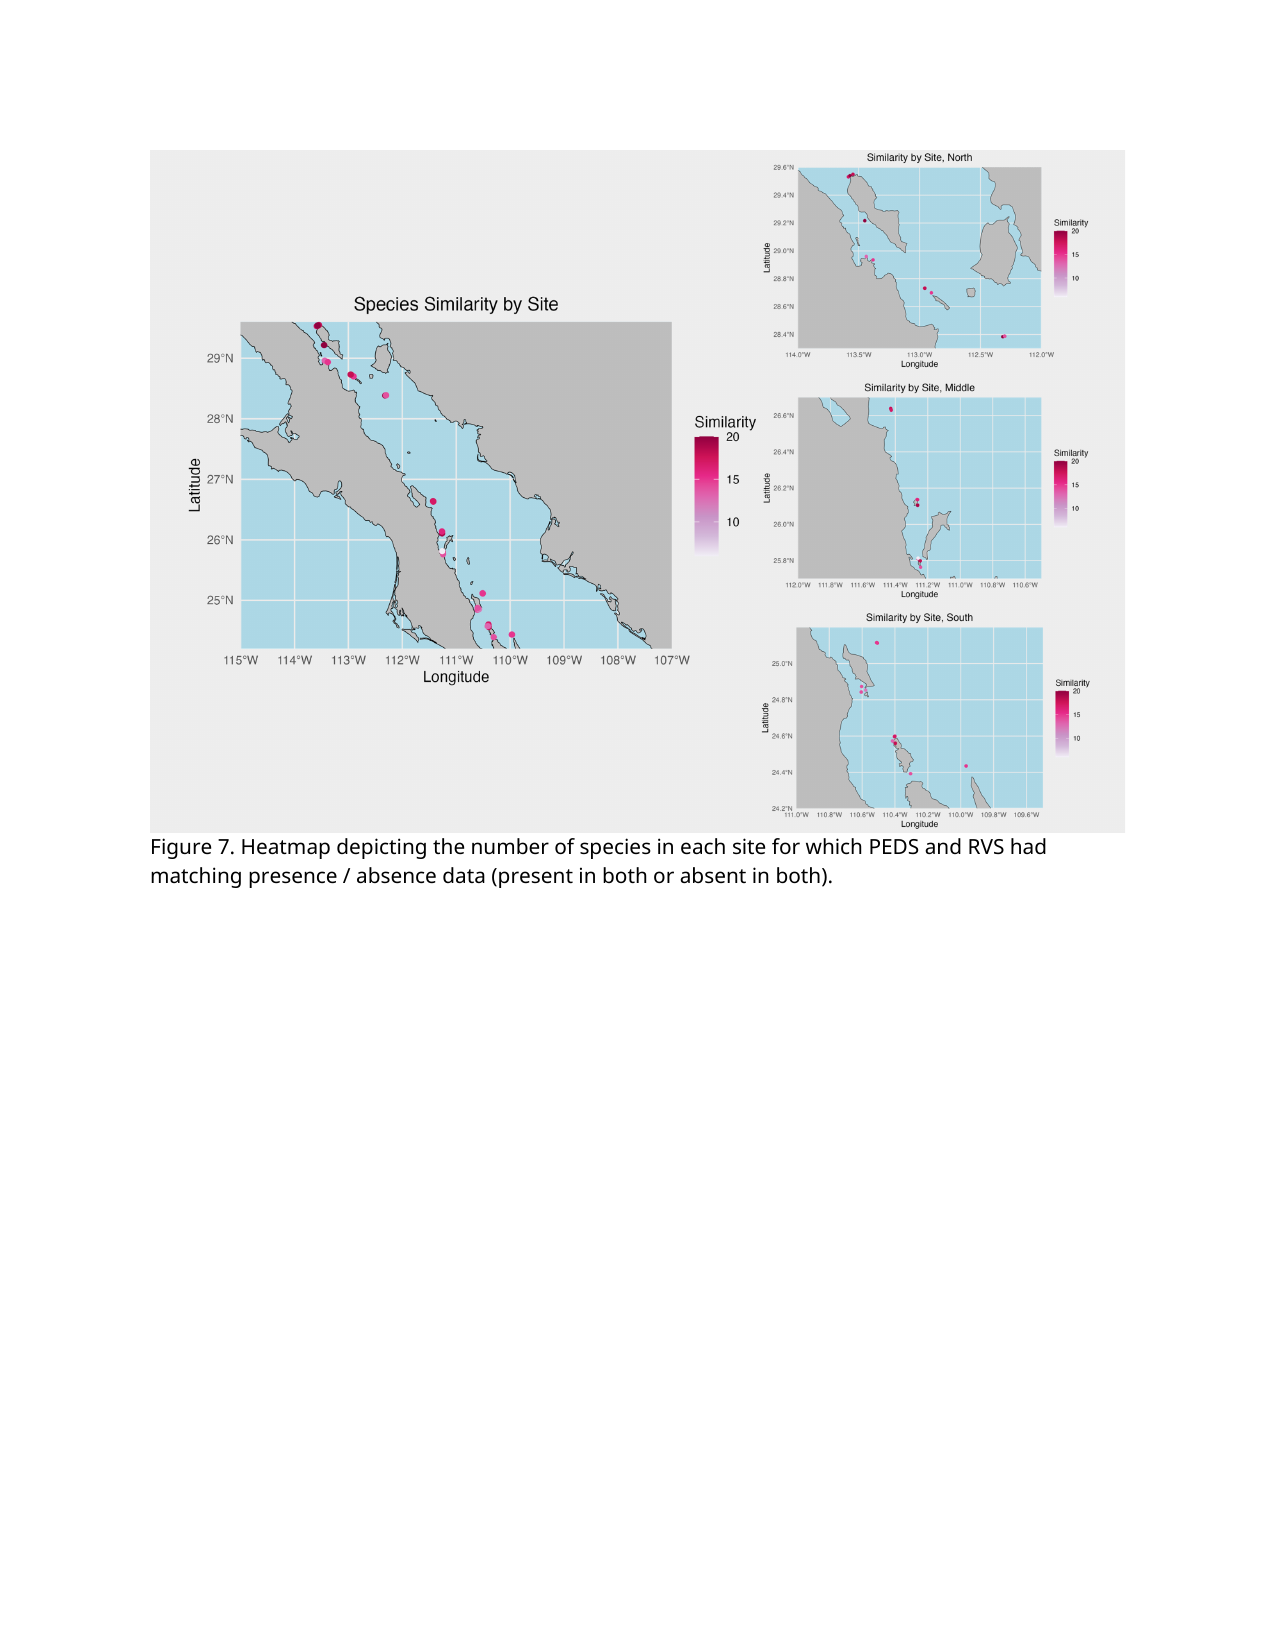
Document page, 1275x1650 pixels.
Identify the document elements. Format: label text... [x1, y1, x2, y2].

text Figure 7. Heatmap depicting the number of species in each site for which PEDS and RVS had matching presence / absence data (present in both or absent in both). [150, 833, 1125, 889]
picture [150, 150, 1125, 833]
